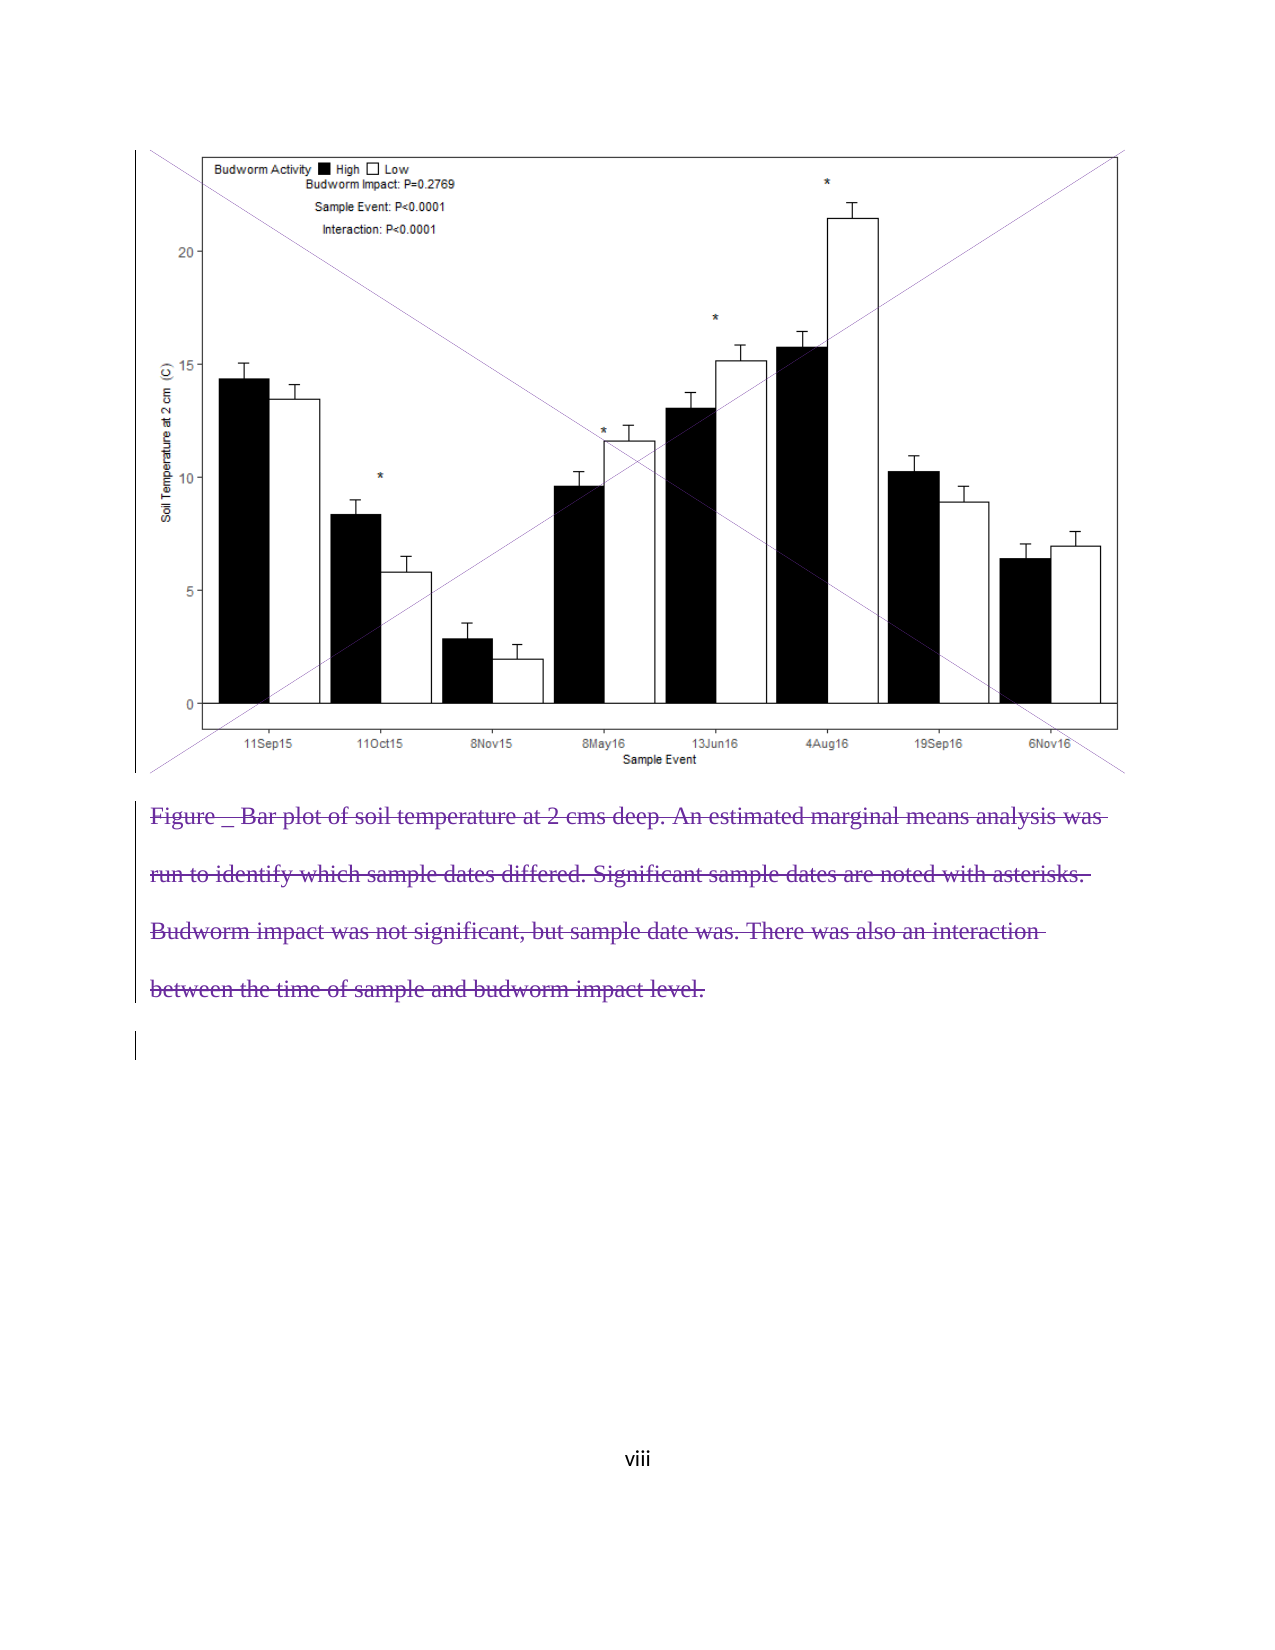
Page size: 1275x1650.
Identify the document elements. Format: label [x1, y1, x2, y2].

picture [639, 151, 1125, 772]
picture [151, 463, 1124, 774]
picture [152, 150, 1123, 461]
picture [150, 151, 636, 772]
